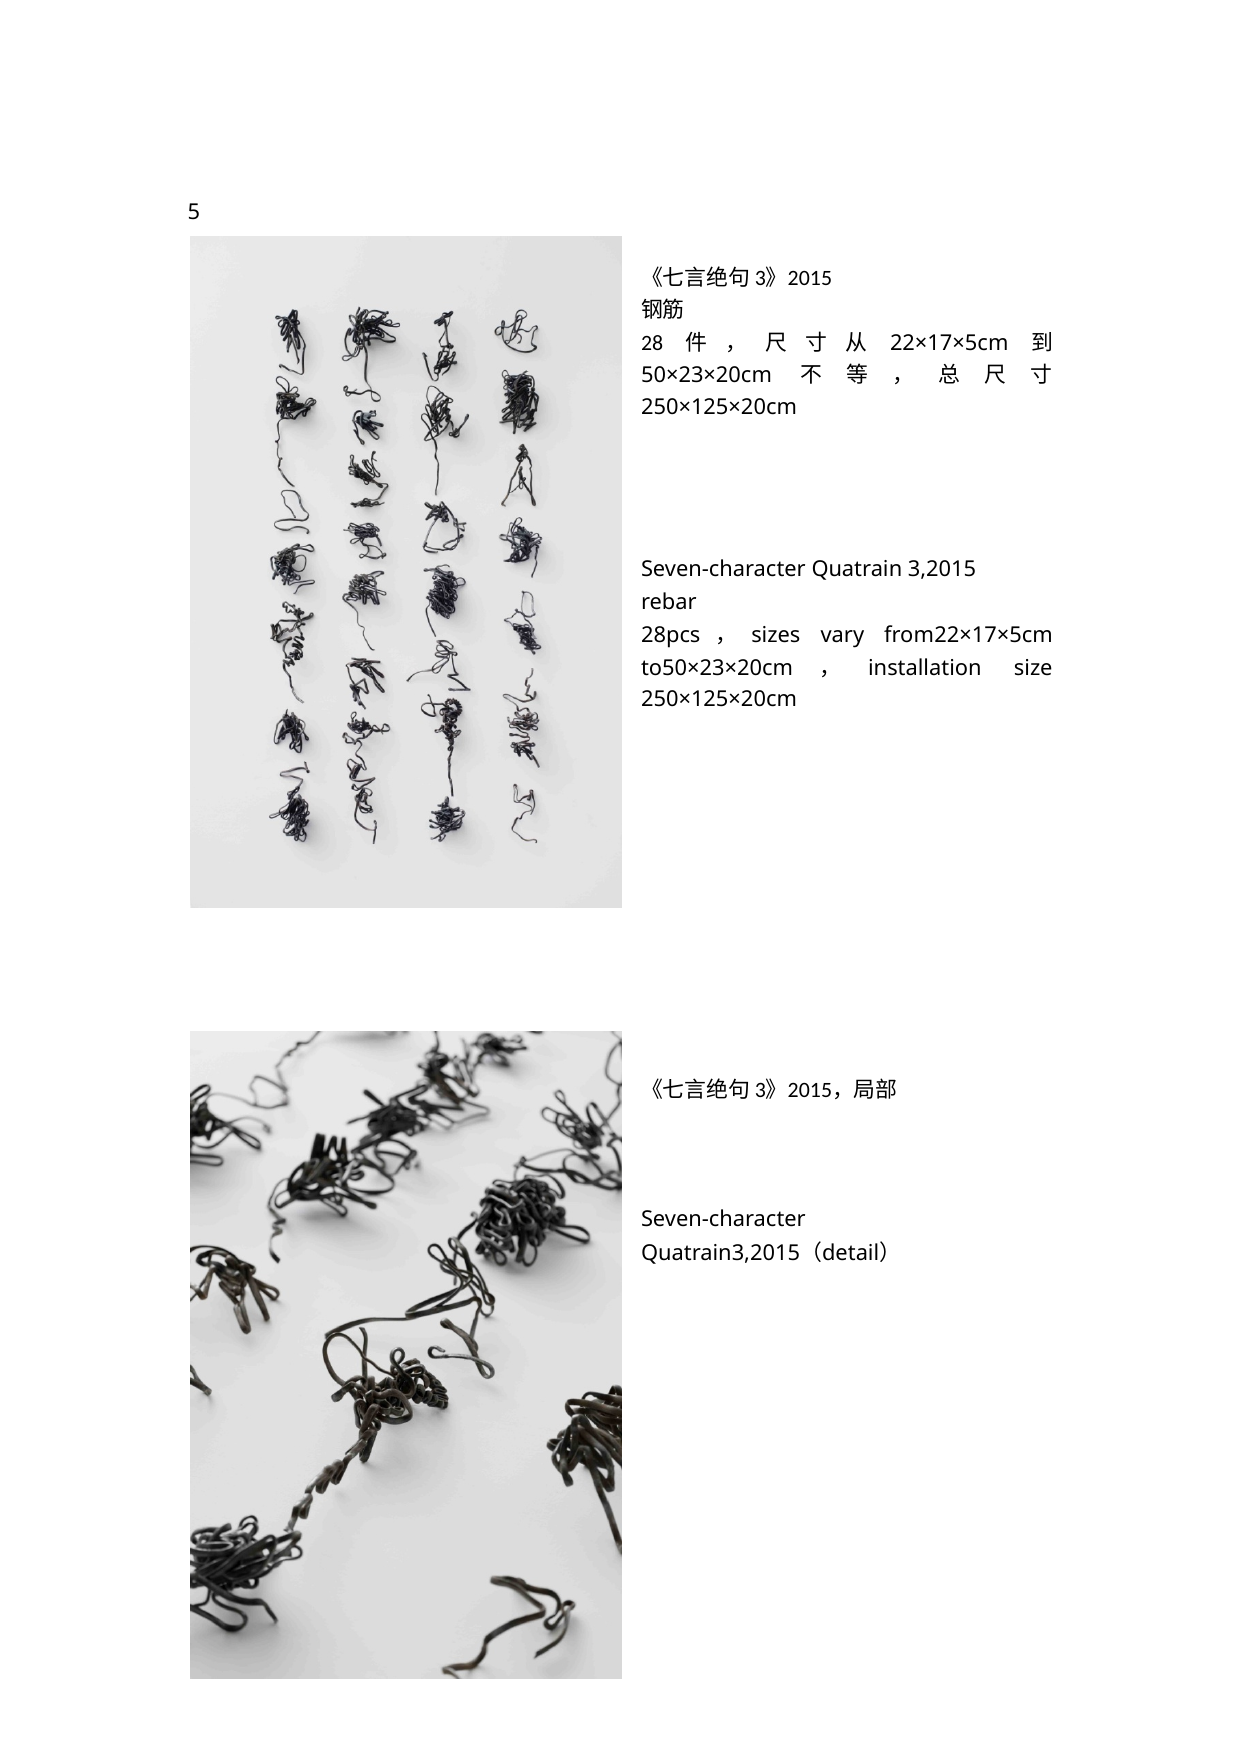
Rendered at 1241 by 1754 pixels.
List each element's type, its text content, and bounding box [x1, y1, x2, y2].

picture [190, 1031, 622, 1679]
text 5 [187, 194, 1053, 227]
text 钢筋 [622, 292, 1053, 324]
text 《七言绝句3》2015 [622, 259, 1053, 292]
text Seven-character Quatrain 3,2015 [622, 552, 1053, 584]
picture [190, 236, 622, 908]
text 28pcs，sizes vary from22×17×5cm to50×23×20cm，installation size 250×125×20cm [622, 617, 1053, 714]
text 28件，尺寸从22×17×5cm到50×23×20cm不等，总尺寸250×125×20cm [622, 324, 1053, 422]
text rebar [622, 584, 1053, 617]
text Seven-character Quatrain3,2015（detail） [622, 1202, 1053, 1267]
text 《七言绝句3》2015，局部 [622, 1072, 1053, 1104]
